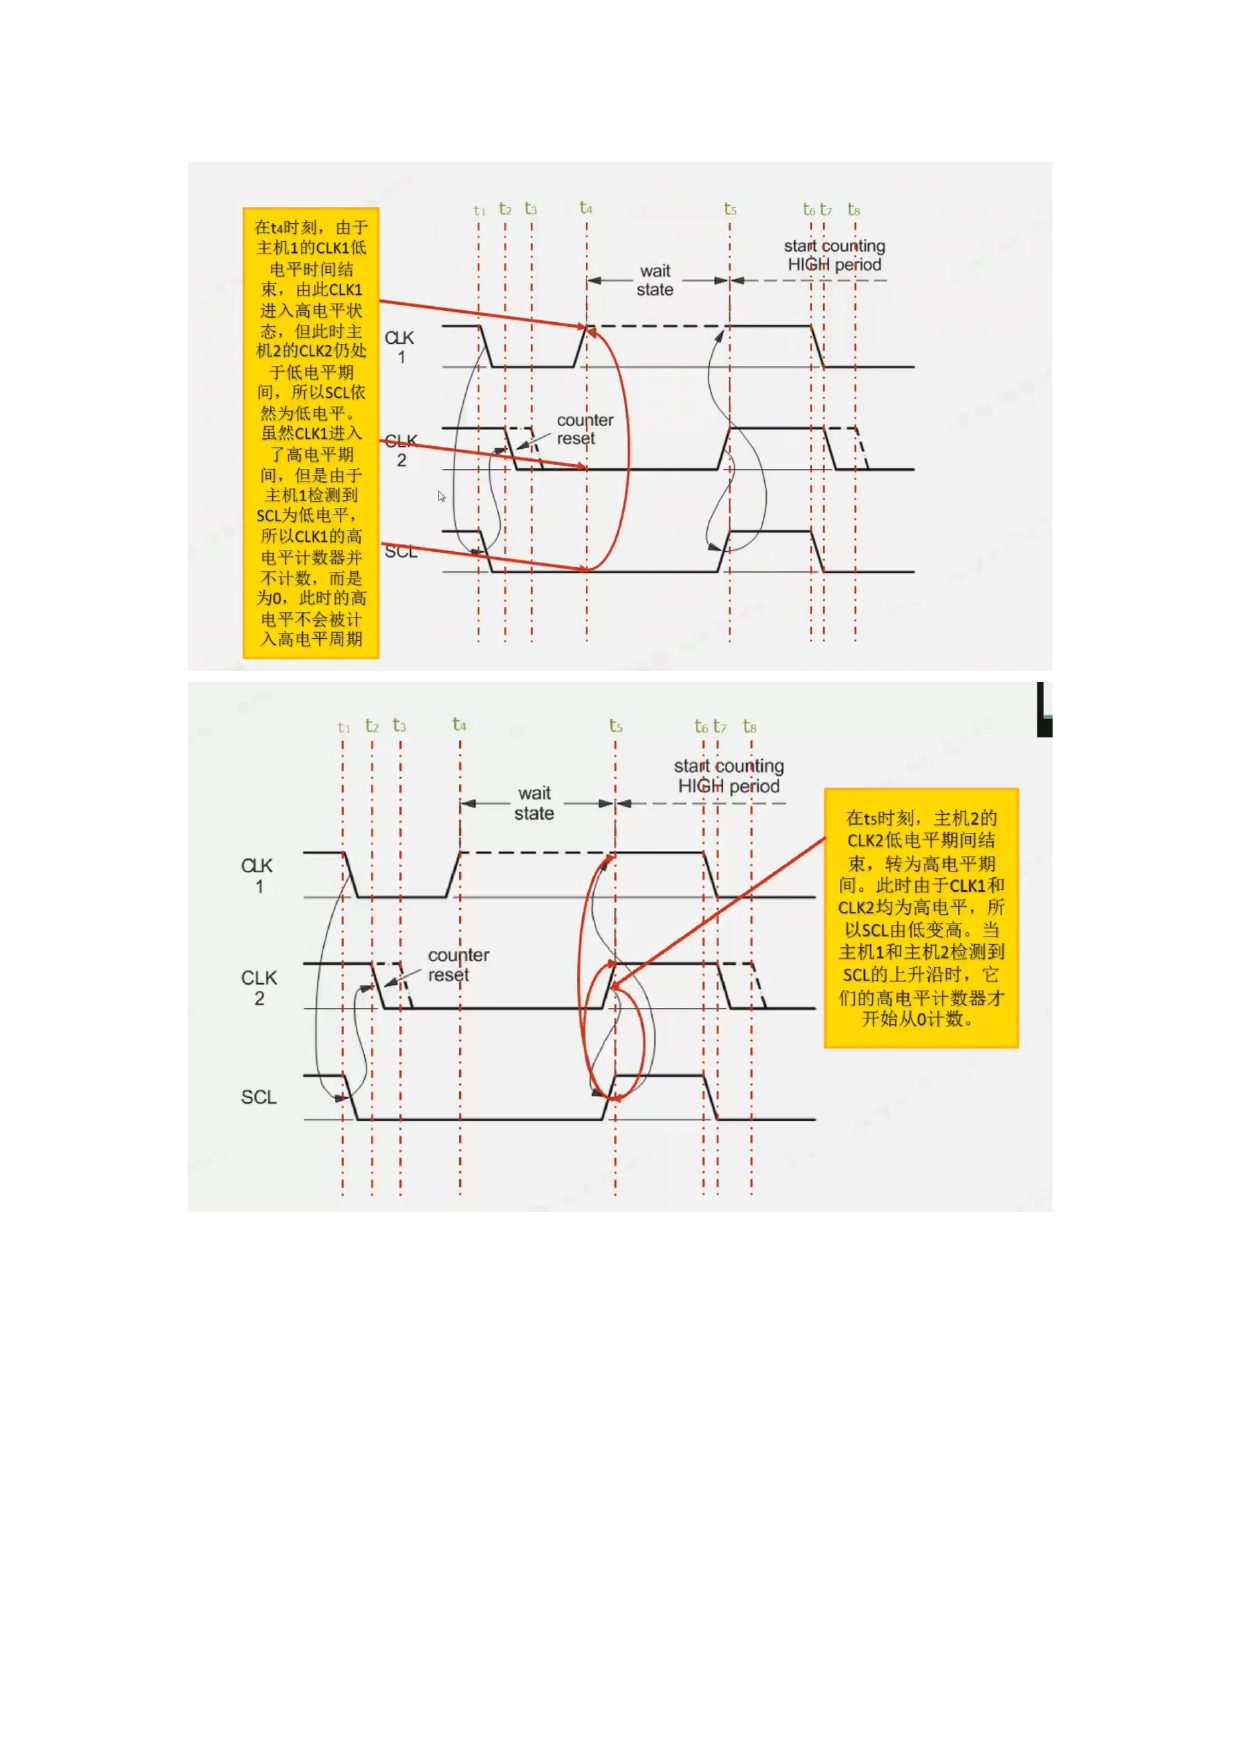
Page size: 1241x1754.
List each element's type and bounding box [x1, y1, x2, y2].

picture [187, 682, 1053, 1212]
picture [187, 162, 1053, 671]
